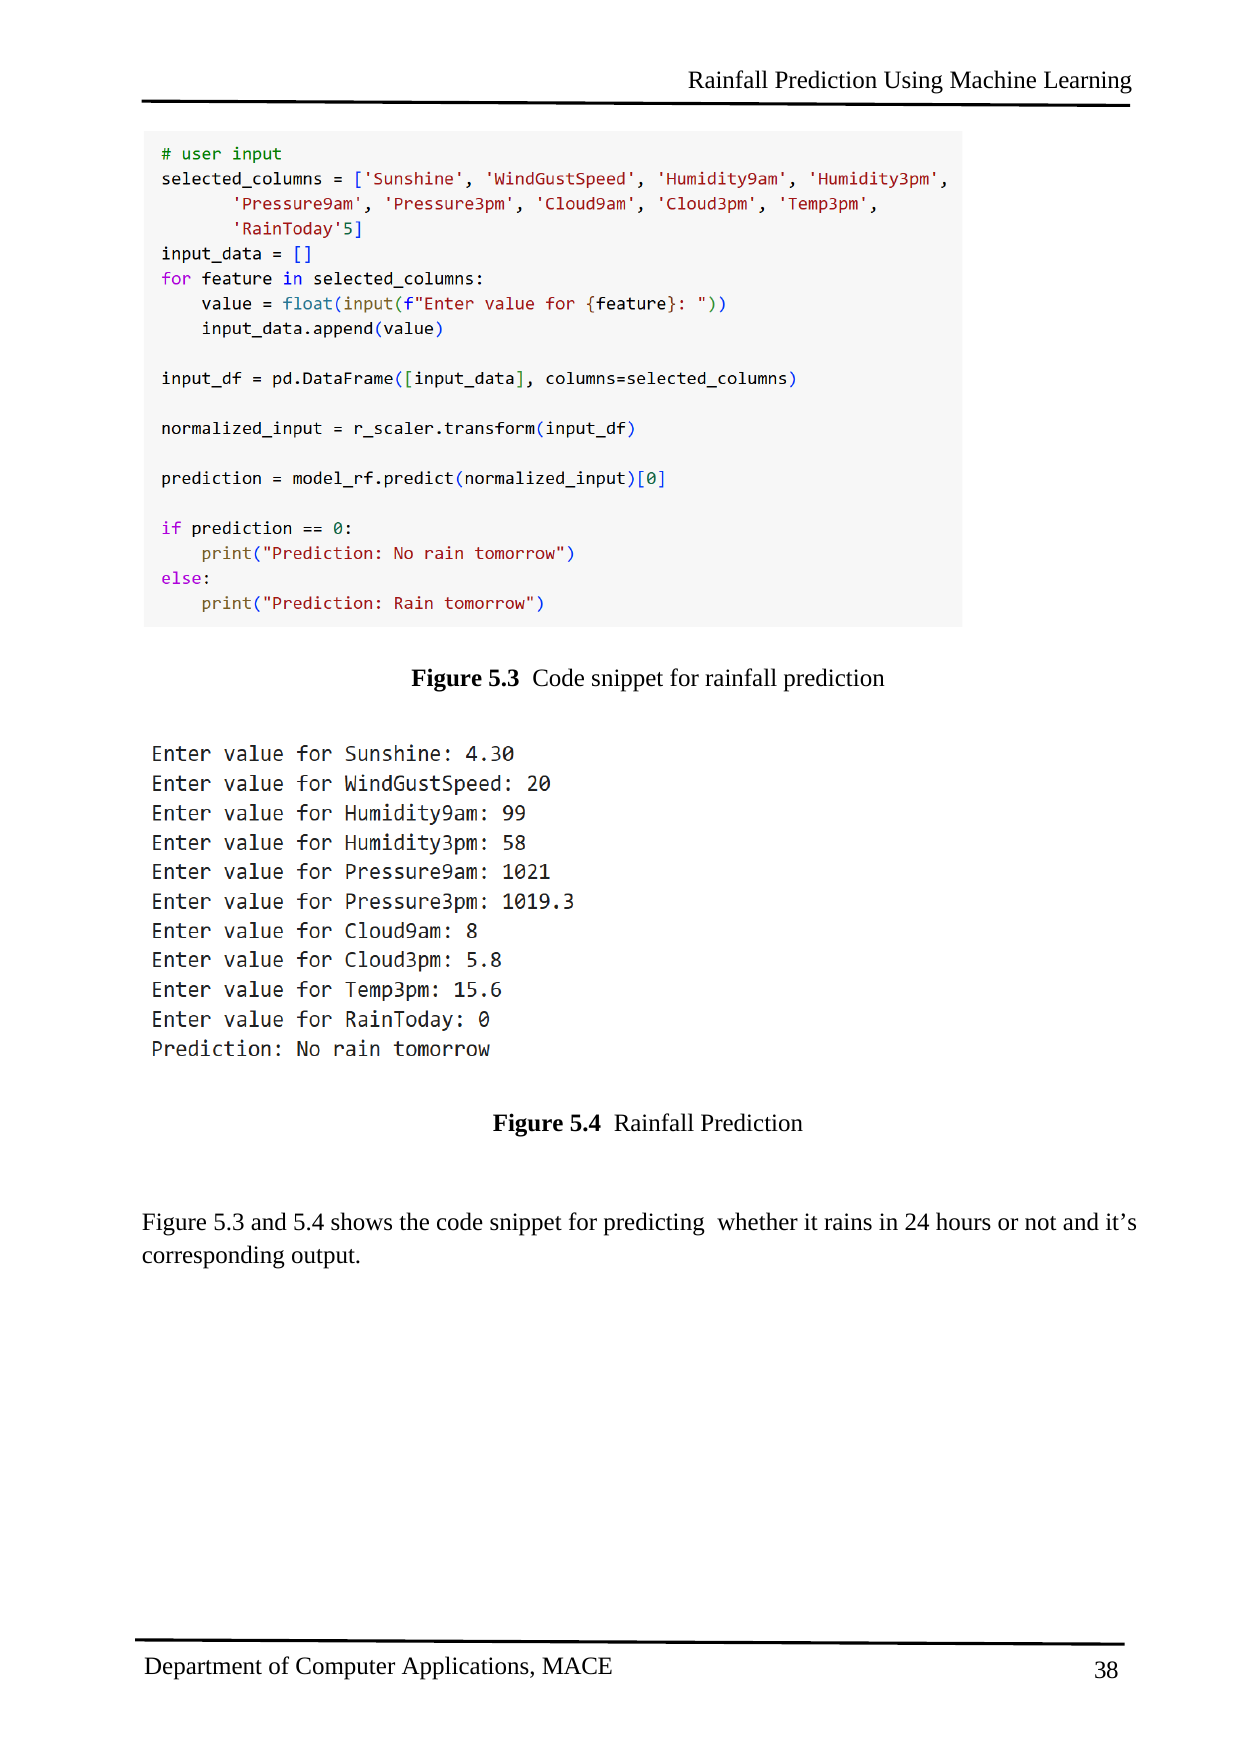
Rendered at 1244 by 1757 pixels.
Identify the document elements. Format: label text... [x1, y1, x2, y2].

text Figure 5.3 Code snippet for rainfall prediction [119, 663, 1177, 692]
picture [143, 131, 963, 627]
text Figure 5.4 Rainfall Prediction [119, 1108, 1177, 1137]
picture [131, 729, 1113, 1072]
text Figure 5.3 and 5.4 shows the code snippet for predicting whether it rains in 24 hours or not and it’s corresponding output. [142, 1207, 1177, 1269]
